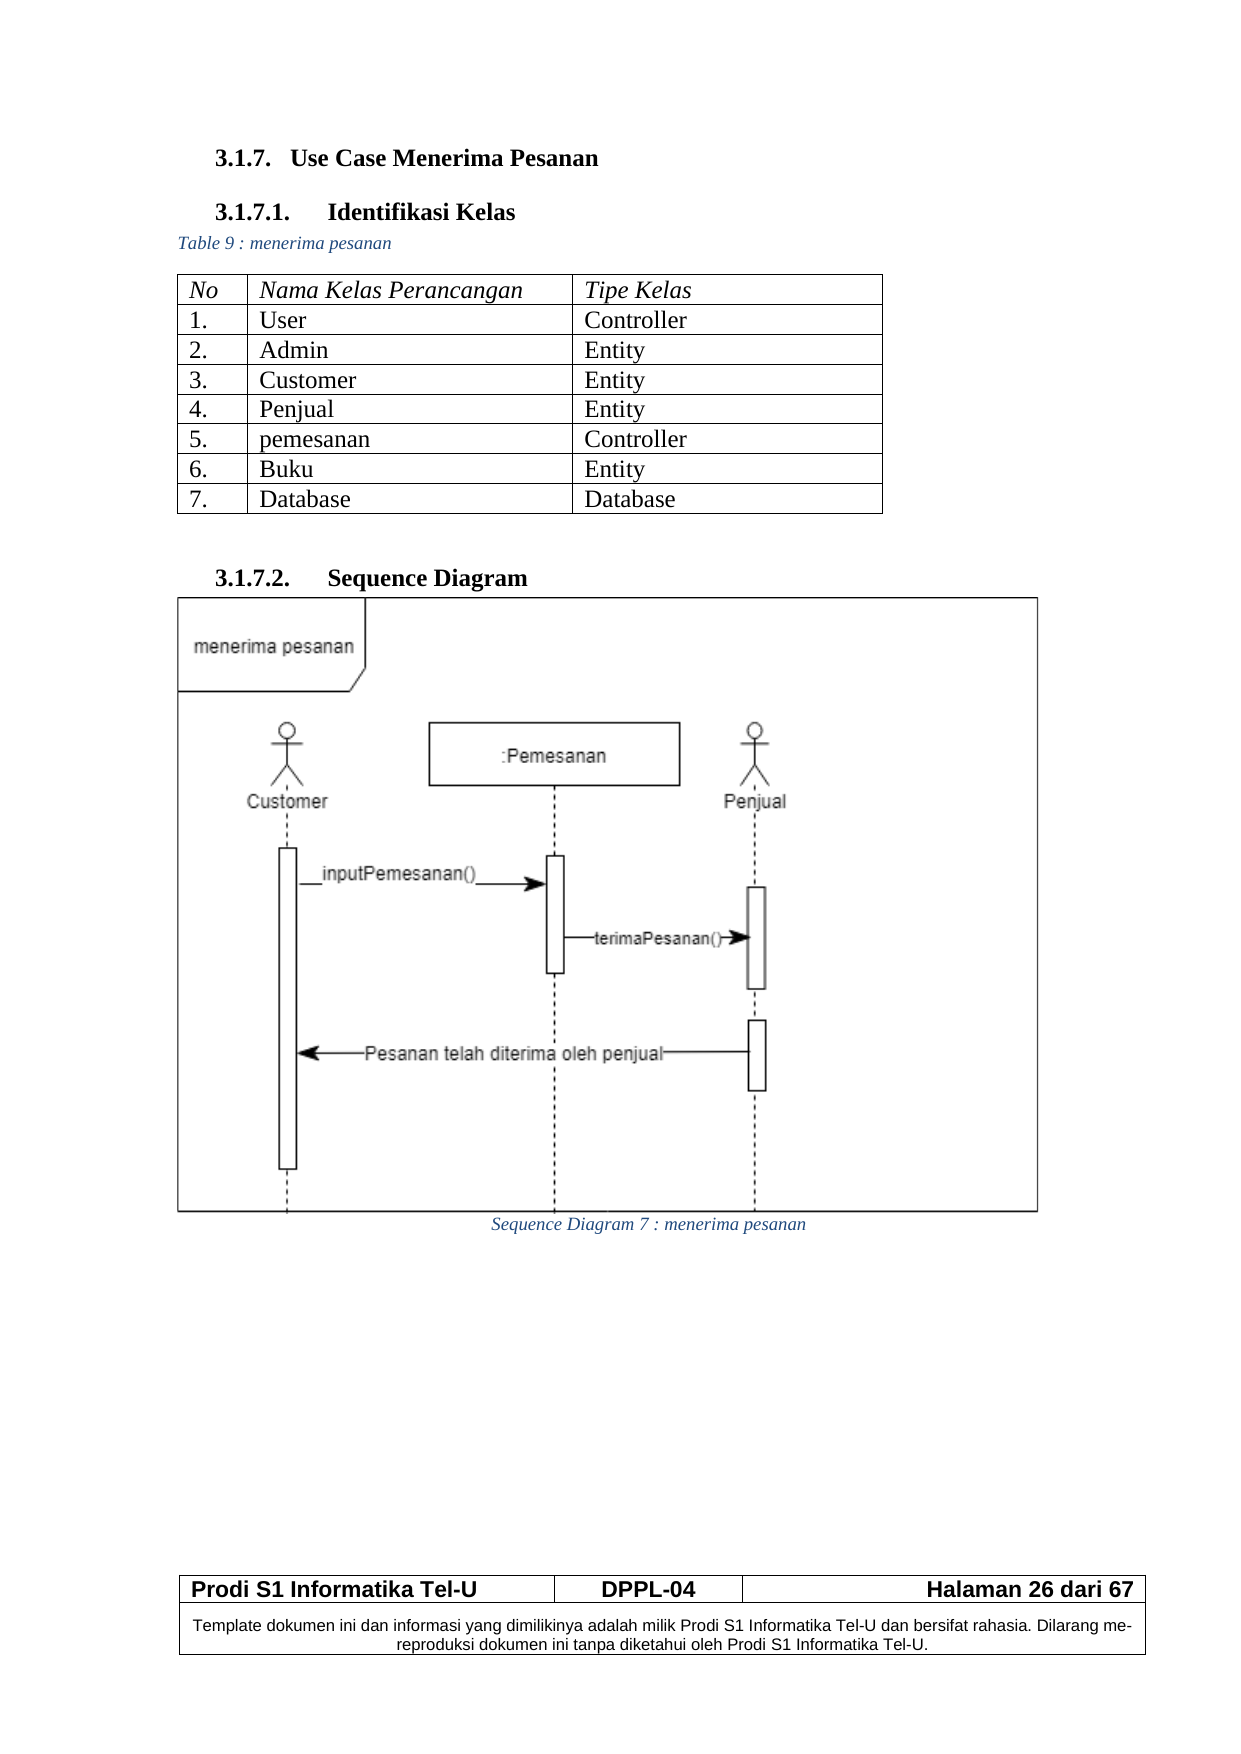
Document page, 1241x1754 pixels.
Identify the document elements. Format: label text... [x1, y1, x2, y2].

table_cell Admin [248, 335, 572, 364]
table_cell Database [248, 484, 572, 513]
table_cell Entity [573, 454, 882, 483]
table_cell Entity [573, 365, 882, 393]
picture [177, 597, 1039, 1214]
table_cell Buku [248, 454, 572, 483]
table_cell 5. [178, 424, 247, 453]
table_cell 2. [178, 335, 247, 364]
table_cell pemesanan [248, 424, 572, 453]
table_cell 4. [178, 395, 247, 423]
table_cell Penjual [248, 395, 572, 423]
table_cell User [248, 305, 572, 334]
table_cell Customer [248, 365, 572, 393]
table_cell 3. [178, 365, 247, 393]
text Sequence Diagram 7 : menerima pesanan [177, 1213, 1122, 1235]
table_cell Database [573, 484, 882, 513]
table_cell Entity [573, 395, 882, 423]
subtitle Sequence Diagram [215, 563, 1122, 591]
table_cell Controller [573, 424, 882, 453]
table_header No [178, 275, 247, 304]
text Table 9 : menerima pesanan [177, 232, 1122, 253]
table_cell Controller [573, 305, 882, 334]
table_cell 1. [178, 305, 247, 334]
table_header Nama Kelas Perancangan [248, 275, 572, 304]
table_cell 6. [178, 454, 247, 483]
subtitle Use Case Menerima Pesanan [215, 143, 1122, 172]
table_cell 7. [178, 484, 247, 513]
table_header Tipe Kelas [573, 275, 882, 304]
table_cell Entity [573, 335, 882, 364]
subtitle Identifikasi Kelas [215, 197, 1122, 226]
